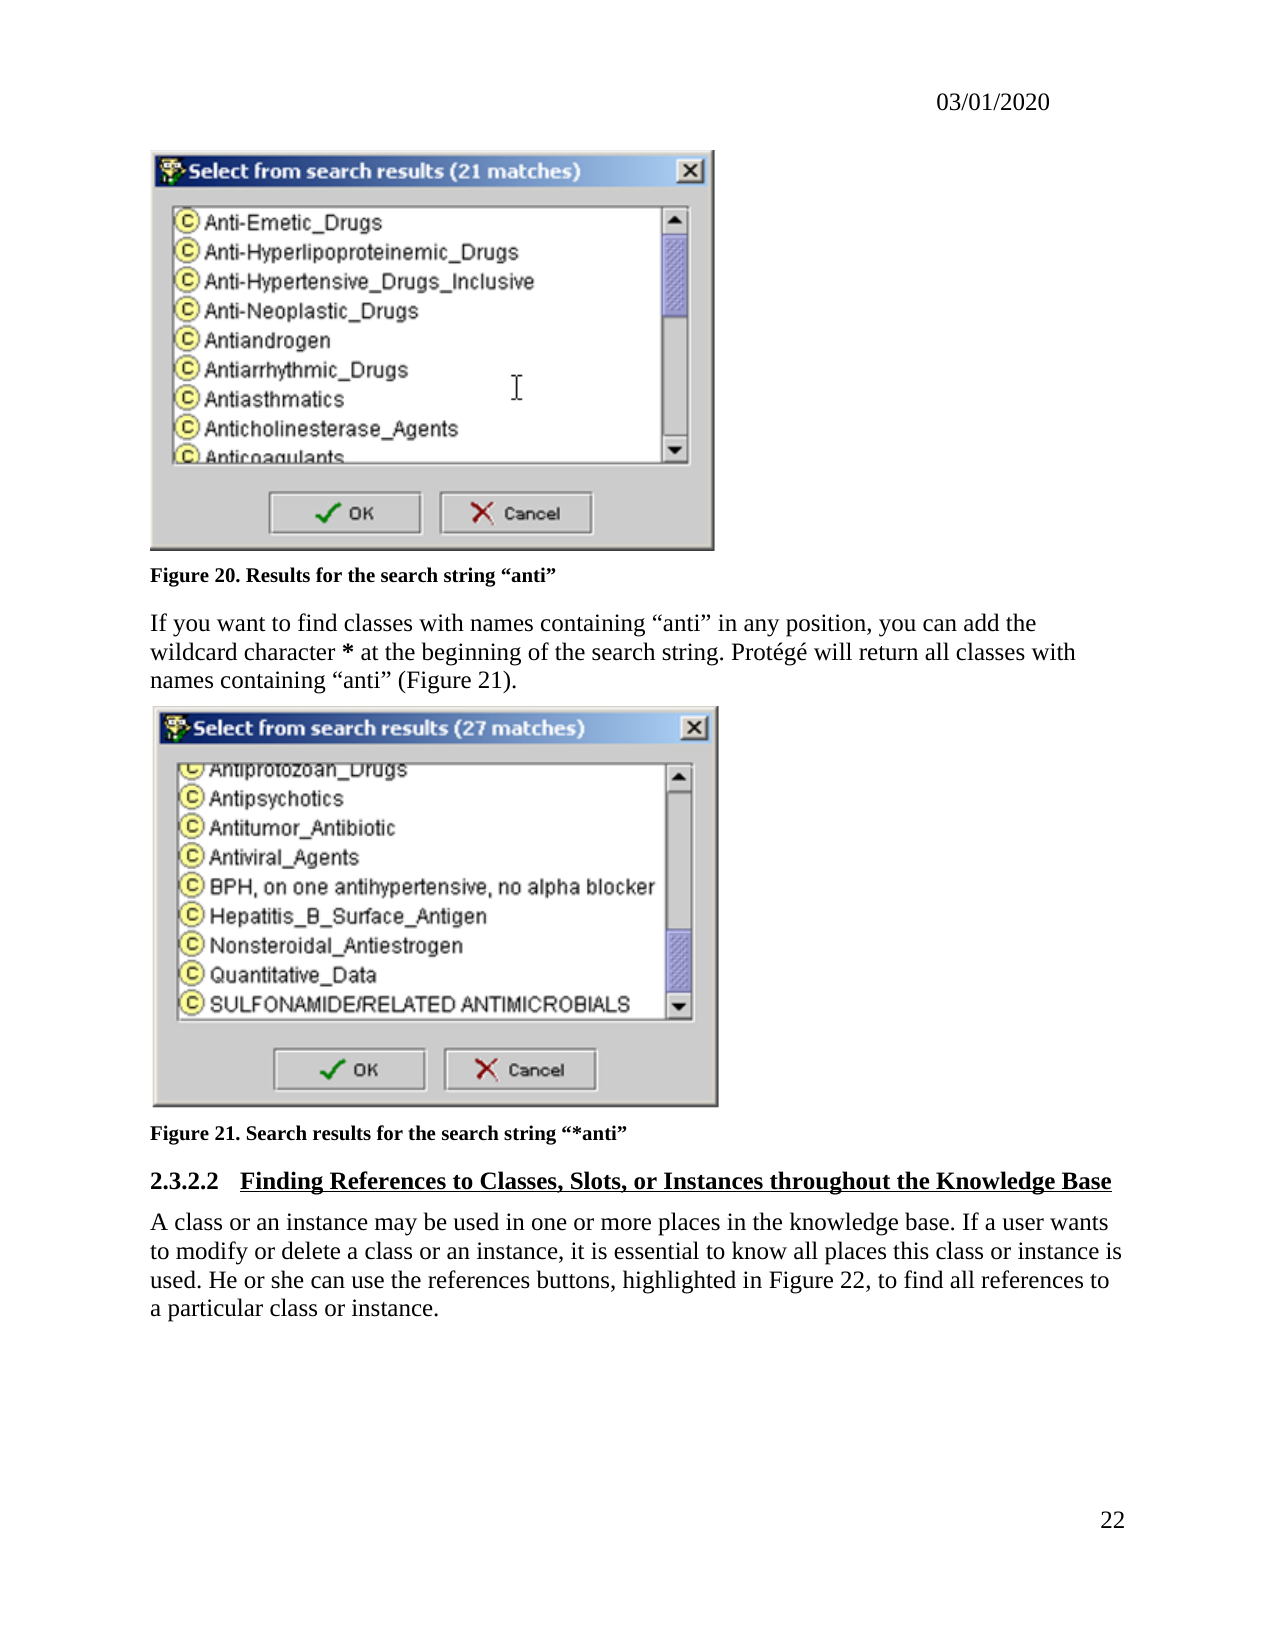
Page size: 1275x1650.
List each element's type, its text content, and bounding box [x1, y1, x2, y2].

text A class or an instance may be used in one or more places in the knowledge base. If a user wants to modify or delete a class or an instance, it is essential to know all places this class or instance is used. He or she can use the references buttons, highlighted in Figure 22, to find all references to a particular class or instance. [150, 1207, 1125, 1322]
subtitle ​Finding References to Classes, Slots, or Instances throughout the Knowledge Base [150, 1166, 1125, 1195]
text Figure . Search results for the search string “*anti” [150, 1121, 1125, 1145]
picture [150, 706, 722, 1109]
text If you want to find classes with names containing “anti” in any position, you can add the wildcard character * at the beginning of the search string. Protégé will return all classes with names containing “anti” (Figure 21). [150, 608, 1125, 694]
text Figure . Results for the search string “anti” [150, 563, 1125, 587]
picture [150, 150, 718, 551]
